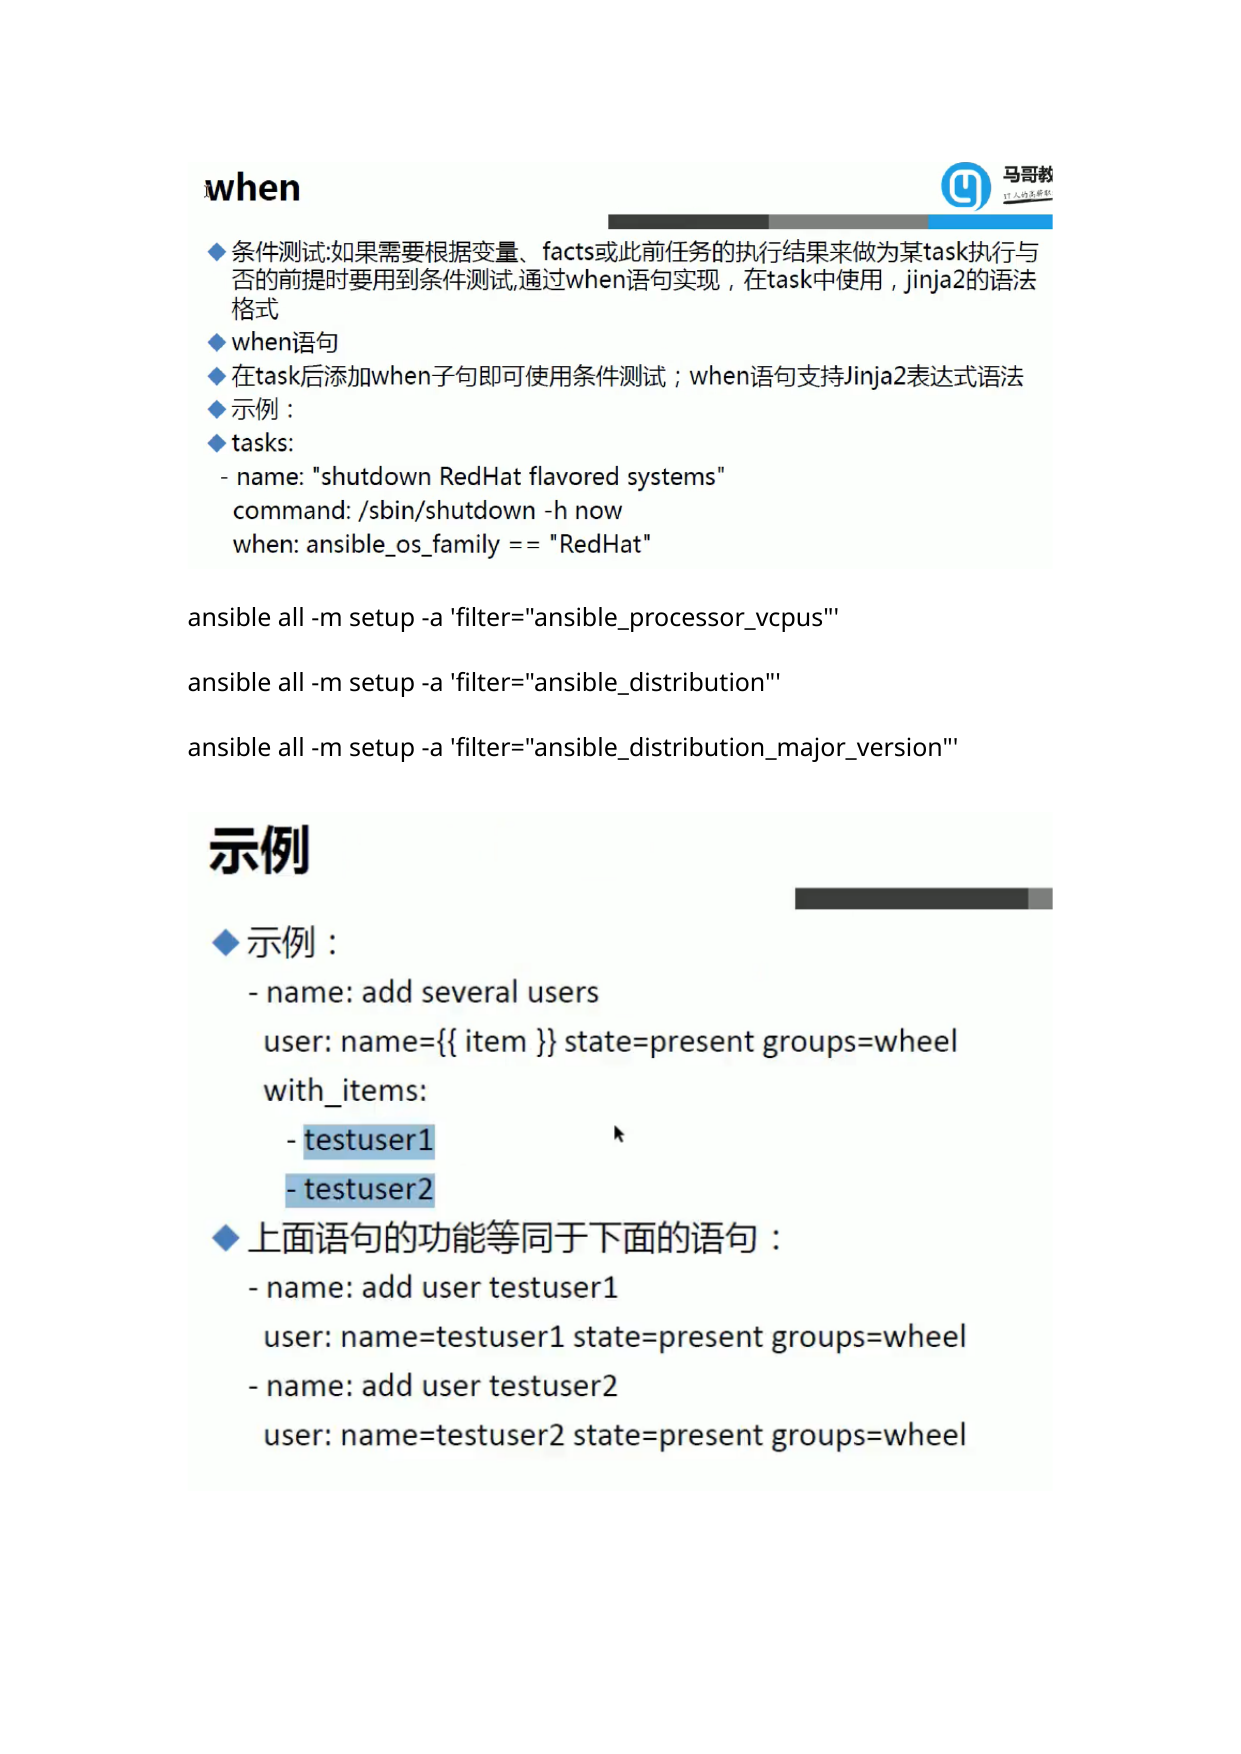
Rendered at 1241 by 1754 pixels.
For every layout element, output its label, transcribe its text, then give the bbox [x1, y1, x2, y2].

text ansible all -m setup -a 'filter="ansible_distribution"' [187, 649, 1053, 714]
text ansible all -m setup -a 'filter="ansible_processor_vcpus"' [187, 584, 1053, 649]
picture [187, 162, 1053, 569]
picture [187, 812, 1053, 1491]
text ansible all -m setup -a 'filter="ansible_distribution_major_version"' [187, 714, 1053, 779]
